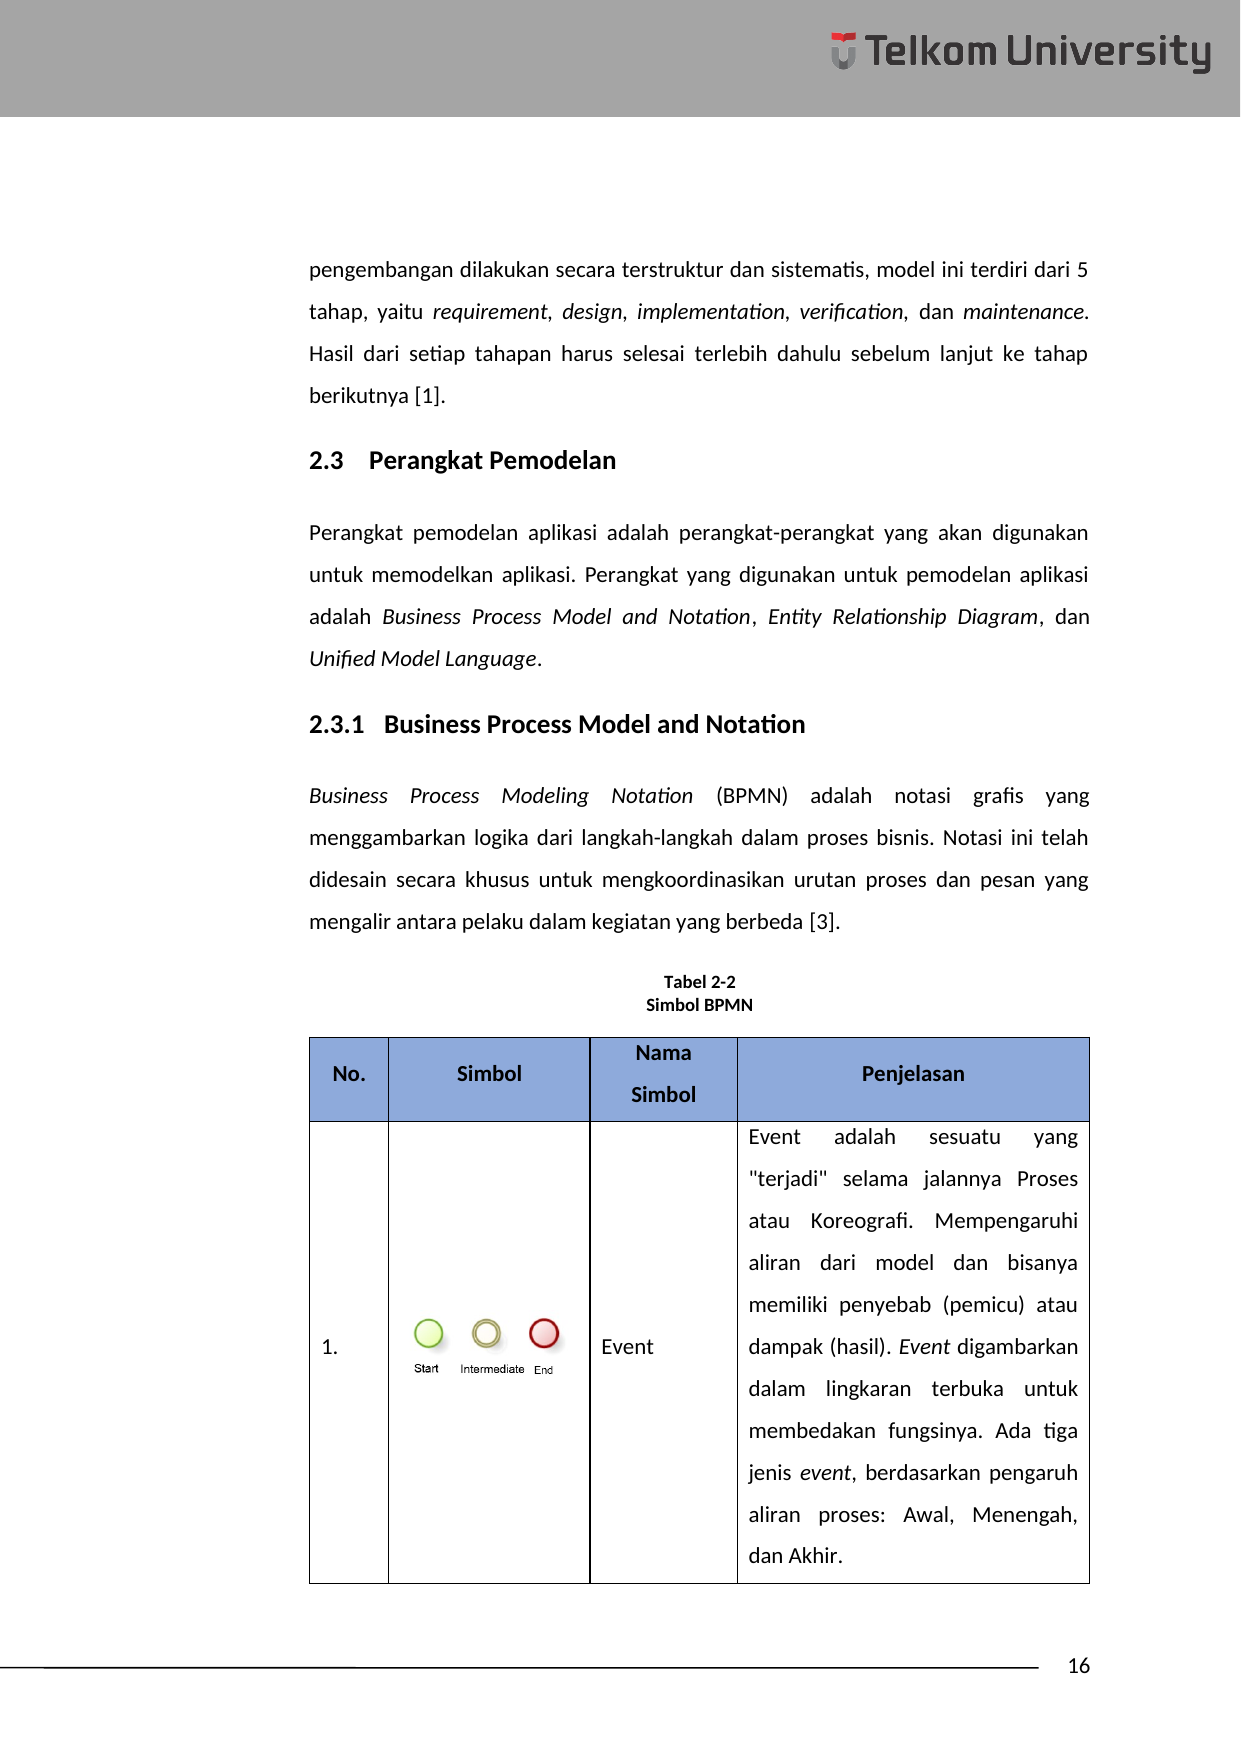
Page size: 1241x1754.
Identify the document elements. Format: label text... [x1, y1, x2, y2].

table_cell Event [591, 1122, 737, 1583]
table_cell 1. [310, 1122, 388, 1583]
table_cell [389, 1122, 589, 1583]
picture [831, 32, 1211, 74]
table_header Simbol [389, 1038, 589, 1121]
picture [400, 1310, 577, 1381]
subtitle Business Process Model and Notation [309, 707, 1090, 740]
subtitle Perangkat Pemodelan [309, 443, 1090, 477]
table_header No. [310, 1038, 388, 1121]
text Perangkat pemodelan aplikasi adalah perangkat-perangkat yang akan digunakan untuk memodelkan aplikasi. Perangkat yang digunakan untuk pemodelan aplikasi adalah Business Process Model and Notation, Entity Relationship Diagram, dan Unified Model Language. [309, 518, 1090, 672]
text Business Process Modeling Notation (BPMN) adalah notasi grafis yang menggambarkan logika dari langkah-langkah dalam proses bisnis. Notasi ini telah didesain secara khusus untuk mengkoordinasikan urutan proses dan pesan yang mengalir antara pelaku dalam kegiatan yang berbeda [3]. [309, 781, 1090, 935]
table_header Penjelasan [738, 1038, 1089, 1121]
table_header Nama Simbol [591, 1038, 737, 1121]
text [309, 255, 1090, 409]
table_cell Event adalah sesuatu yang "terjadi" selama jalannya Proses atau Koreografi. Mempengaruhi aliran dari model dan bisanya memiliki penyebab (pemicu) atau dampak (hasil). Event digambarkan dalam lingkaran terbuka untuk membedakan fungsinya. Ada tiga jenis event, berdasarkan pengaruh aliran proses: Awal, Menengah, dan Akhir. [738, 1122, 1089, 1583]
